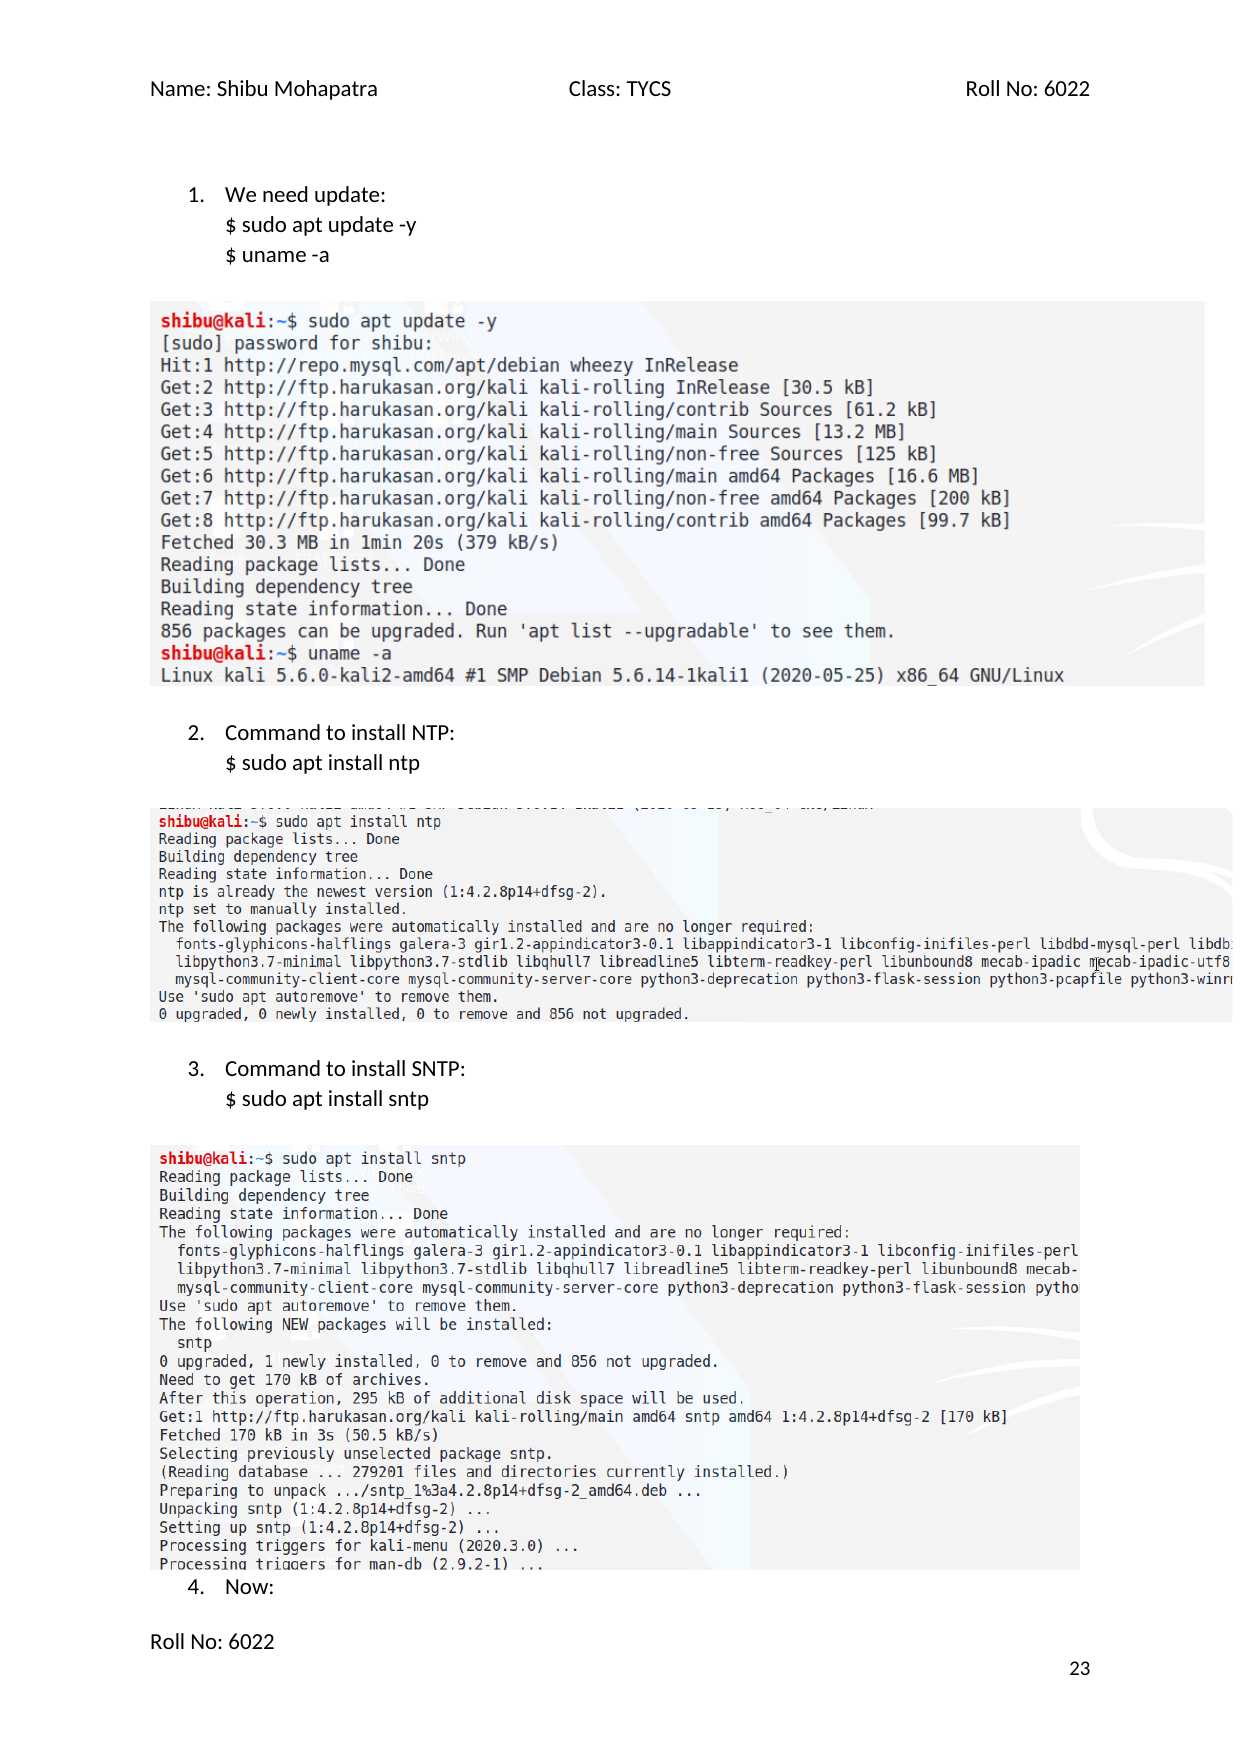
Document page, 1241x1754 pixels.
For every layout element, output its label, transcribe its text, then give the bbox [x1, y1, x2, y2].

text $ sudo apt install ntp [150, 748, 1090, 776]
picture [150, 808, 1233, 1022]
picture [150, 301, 1205, 686]
text $ uname -a [150, 241, 1090, 269]
text $ sudo apt update -y [150, 210, 1090, 238]
list Now: [187, 1572, 1090, 1600]
list We need update: [187, 180, 1090, 208]
text $ sudo apt install sntp [150, 1084, 1090, 1113]
list Command to install NTP: [187, 718, 1090, 746]
picture [150, 1145, 1080, 1570]
list Command to install SNTP: [187, 1054, 1090, 1082]
